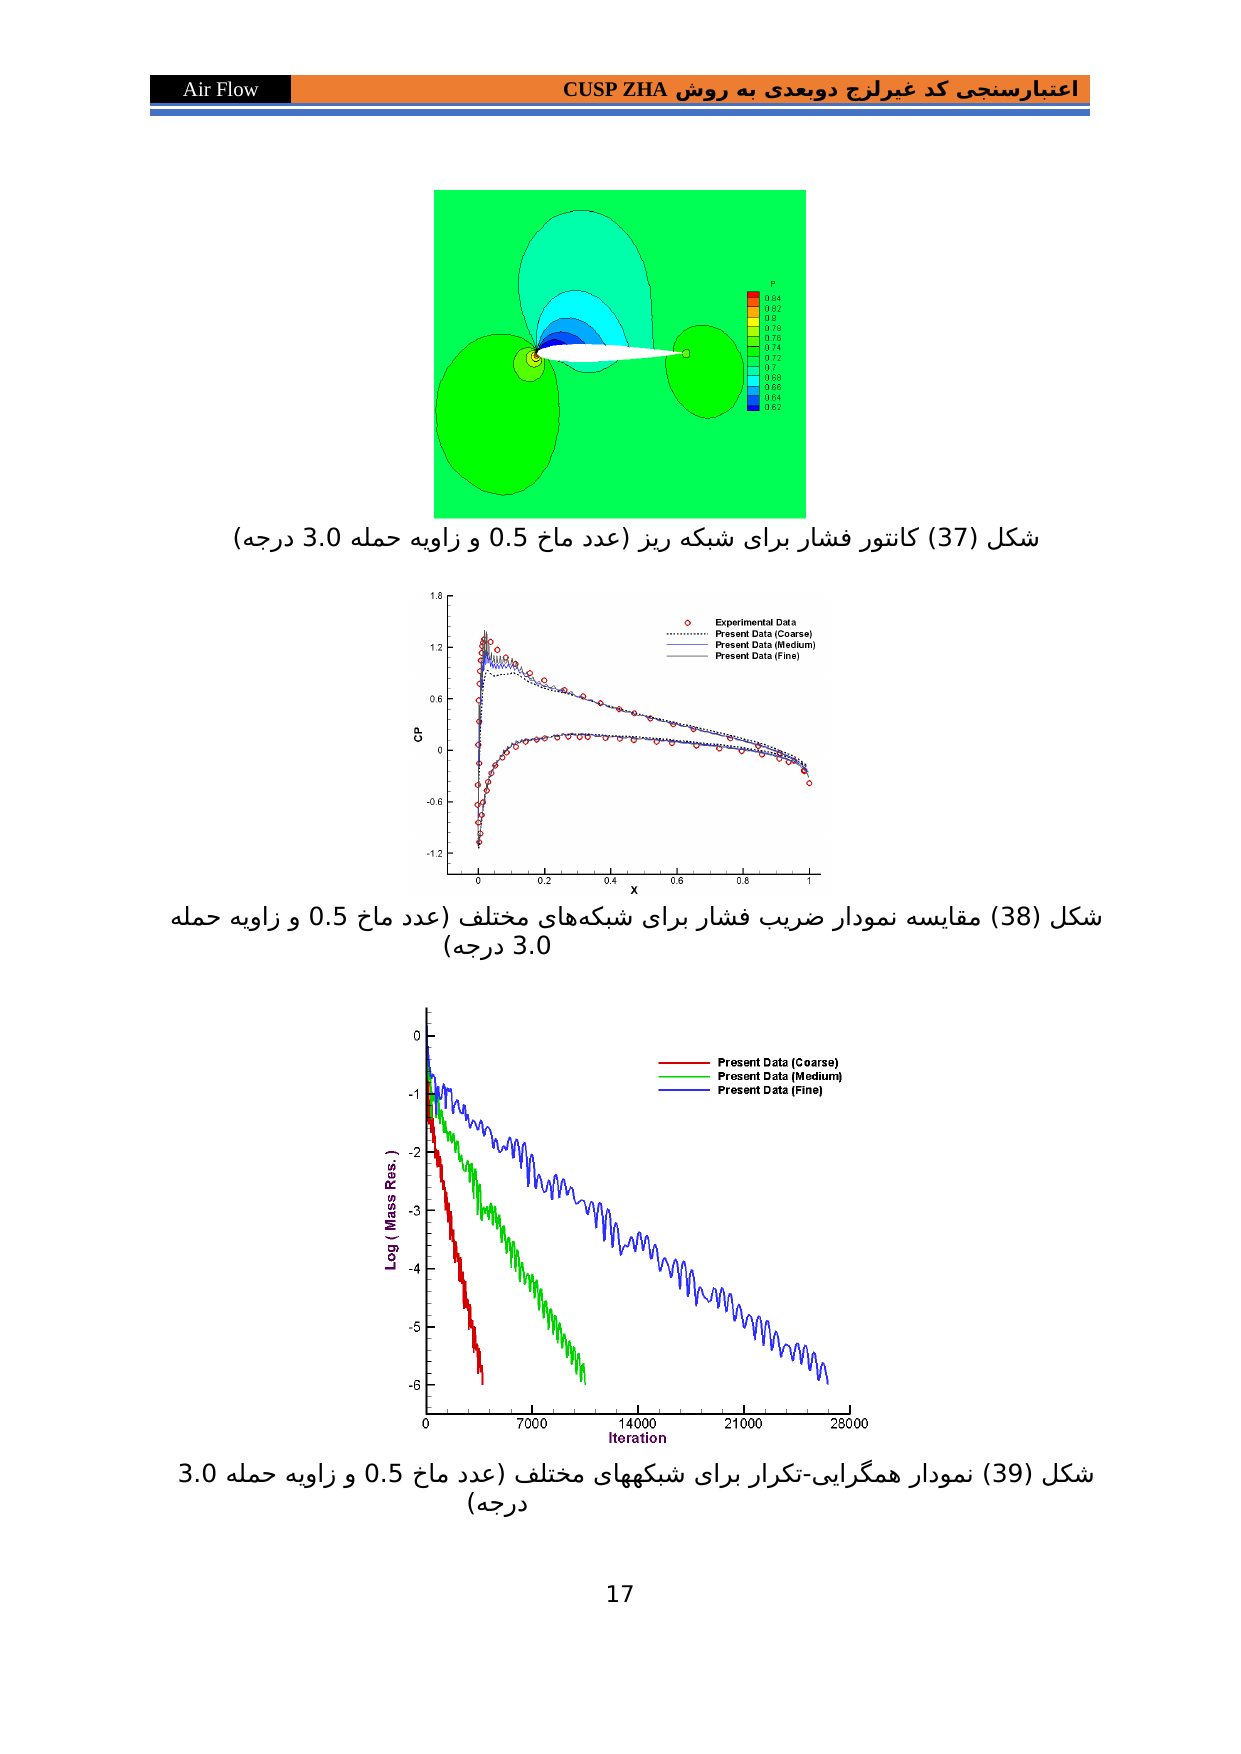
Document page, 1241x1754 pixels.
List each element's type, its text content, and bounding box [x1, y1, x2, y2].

text کانتور فشار برای شبکه ریز (عدد ماخ 0.5 و زاویه حمله 3.0 درجه) [150, 523, 1002, 552]
picture [434, 189, 806, 519]
text نمودار همگرایی-تکرار برای شبکههای مختلف (عدد ماخ 0.5 و زاویه حمله 3.0 درجه) [150, 1459, 1002, 1518]
picture [362, 997, 877, 1455]
picture [409, 590, 830, 898]
text مقایسه نمودار ضریب فشار برای شبکه‌های مختلف (عدد ماخ 0.5 و زاویه حمله 3.0 درجه) [150, 902, 1002, 960]
